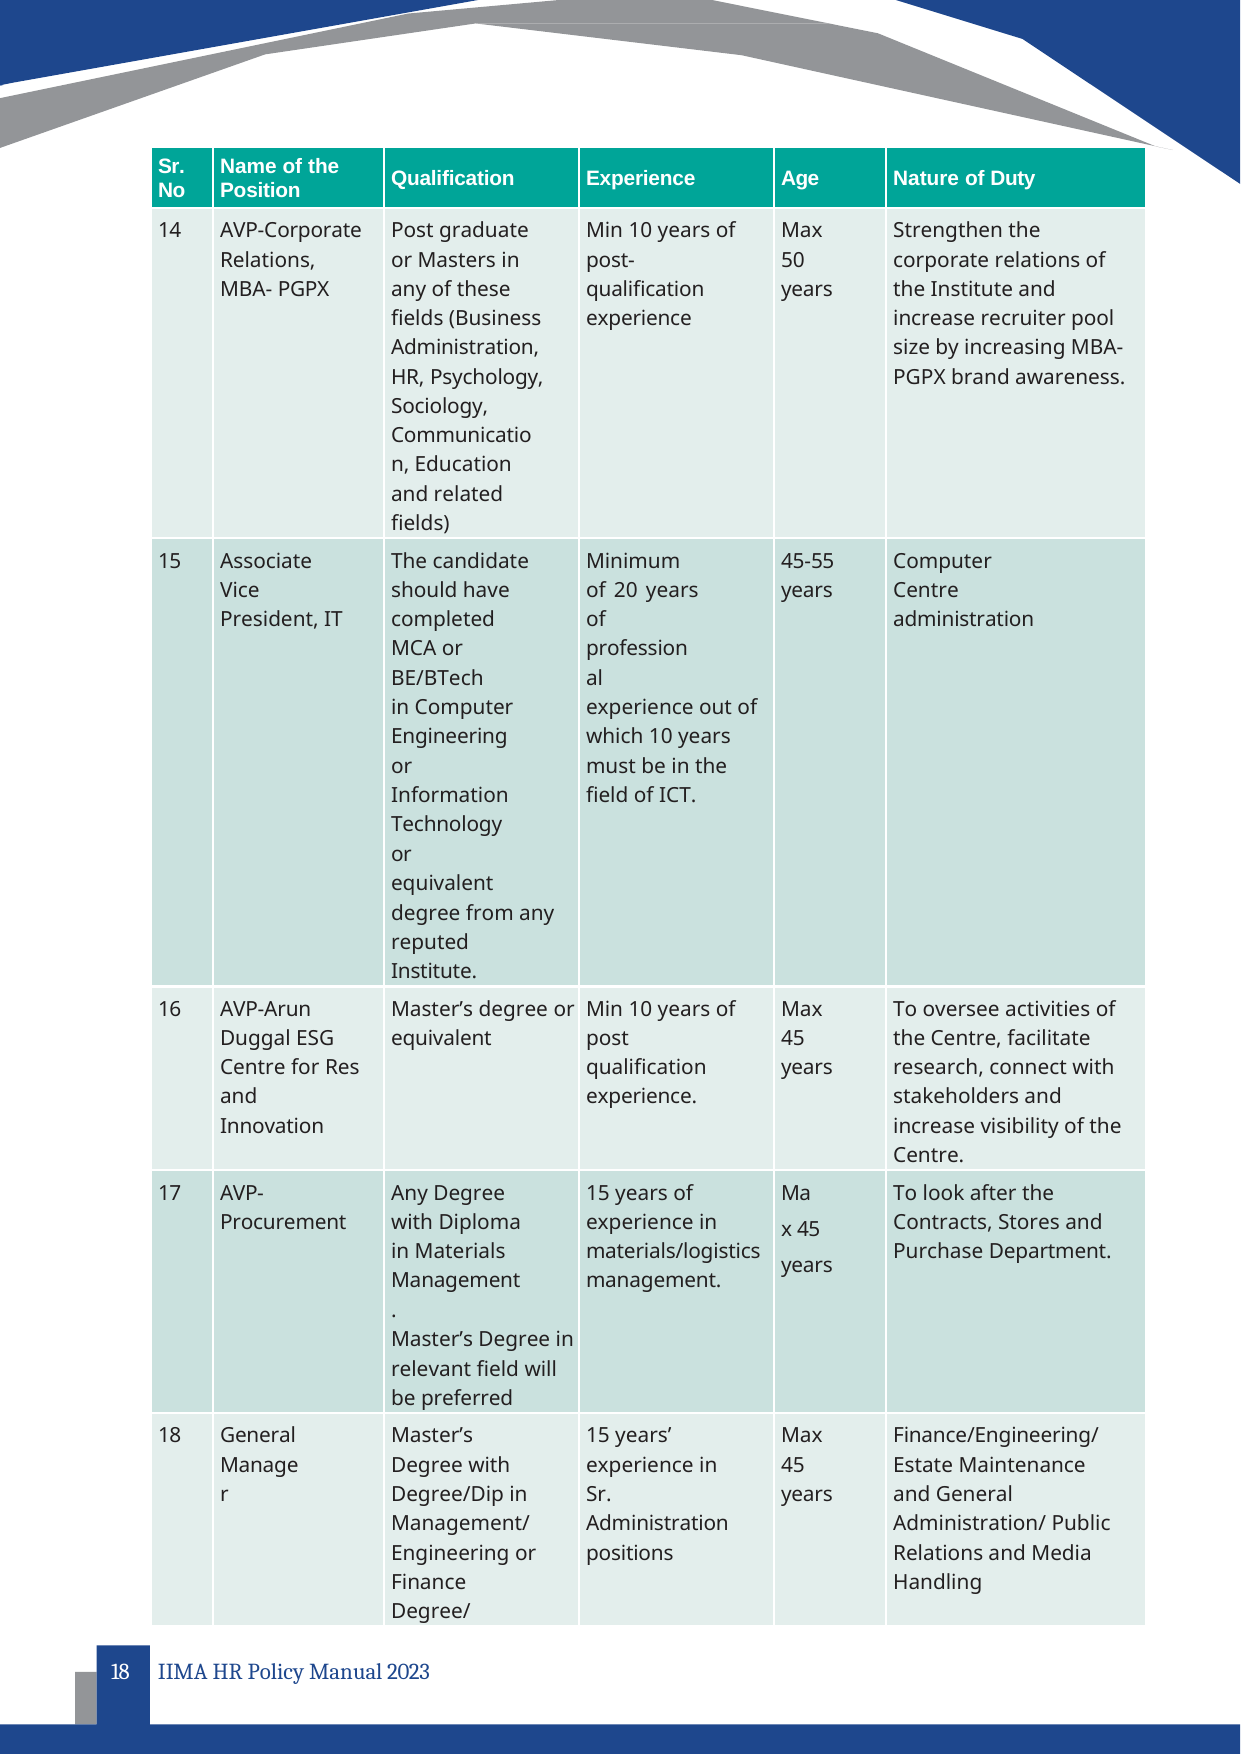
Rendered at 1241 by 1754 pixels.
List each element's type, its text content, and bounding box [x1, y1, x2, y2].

table_header Nature of Duty [887, 148, 1145, 207]
table_cell Min 10 years of post-qualification experience [580, 209, 773, 537]
table_cell 14 [152, 209, 212, 537]
table_cell Computer Centre administration [887, 539, 1145, 985]
table_cell 15 [152, 539, 212, 985]
table_header Name of the Position [214, 148, 383, 207]
table_cell Associate Vice President, IT [214, 539, 383, 985]
table_cell Any Degree with Diploma in Materials Management. Master’s Degree in relevant field will be preferred [385, 1171, 578, 1412]
table_cell Max 50 years [775, 209, 885, 537]
table_cell Max 45 years [775, 1414, 885, 1625]
table_cell Master’s Degree with Degree/Dip in Management/ Engineering or Finance Degree/ [385, 1414, 578, 1625]
table_cell 15 years of experience in materials/logistics management. [580, 1171, 773, 1412]
table_cell Post graduate or Masters in any of these fields (Business Administration, HR, Psychology, Sociology, Communication, Education and related fields) [385, 209, 578, 537]
table_cell 18 [152, 1414, 212, 1625]
table_cell 45-55 years [775, 539, 885, 985]
table_cell Minimum of 20 years of professional experience out of which 10 years must be in the field of ICT. [580, 539, 773, 985]
table_cell Master’s degree or equivalent [385, 988, 578, 1169]
table_cell Max 45 years [775, 988, 885, 1169]
table_cell Finance/Engineering/ Estate Maintenance and General Administration/ Public Relations and Media Handling [887, 1414, 1145, 1625]
table_header Qualification [385, 148, 578, 207]
table_cell To look after the Contracts, Stores and Purchase Department. [887, 1171, 1145, 1412]
table_cell AVP-Arun Duggal ESG Centre for Res and Innovation [214, 988, 383, 1169]
table_cell 15 years’ experience in Sr. Administration positions [580, 1414, 773, 1625]
table_cell 16 [152, 988, 212, 1169]
table_header Sr. No [152, 148, 212, 207]
table_cell Min 10 years of post qualification experience. [580, 988, 773, 1169]
table_cell To oversee activities of the Centre, facilitate research, connect with stakeholders and increase visibility of the Centre. [887, 988, 1145, 1169]
table_cell AVP-Corporate Relations, MBA- PGPX [214, 209, 383, 537]
table_cell The candidate should have completed MCA or BE/BTech in Computer Engineering or Information Technology or equivalent degree from any reputed Institute. [385, 539, 578, 985]
table_header Experience [580, 148, 773, 207]
table_cell Strengthen the corporate relations of the Institute and increase recruiter pool size by increasing MBA- PGPX brand awareness. [887, 209, 1145, 537]
table_header Age [775, 148, 885, 207]
table_cell 17 [152, 1171, 212, 1412]
table_cell Max 45 years [775, 1171, 885, 1412]
table_cell General Manager [214, 1414, 383, 1625]
table_cell AVP- Procurement [214, 1171, 383, 1412]
